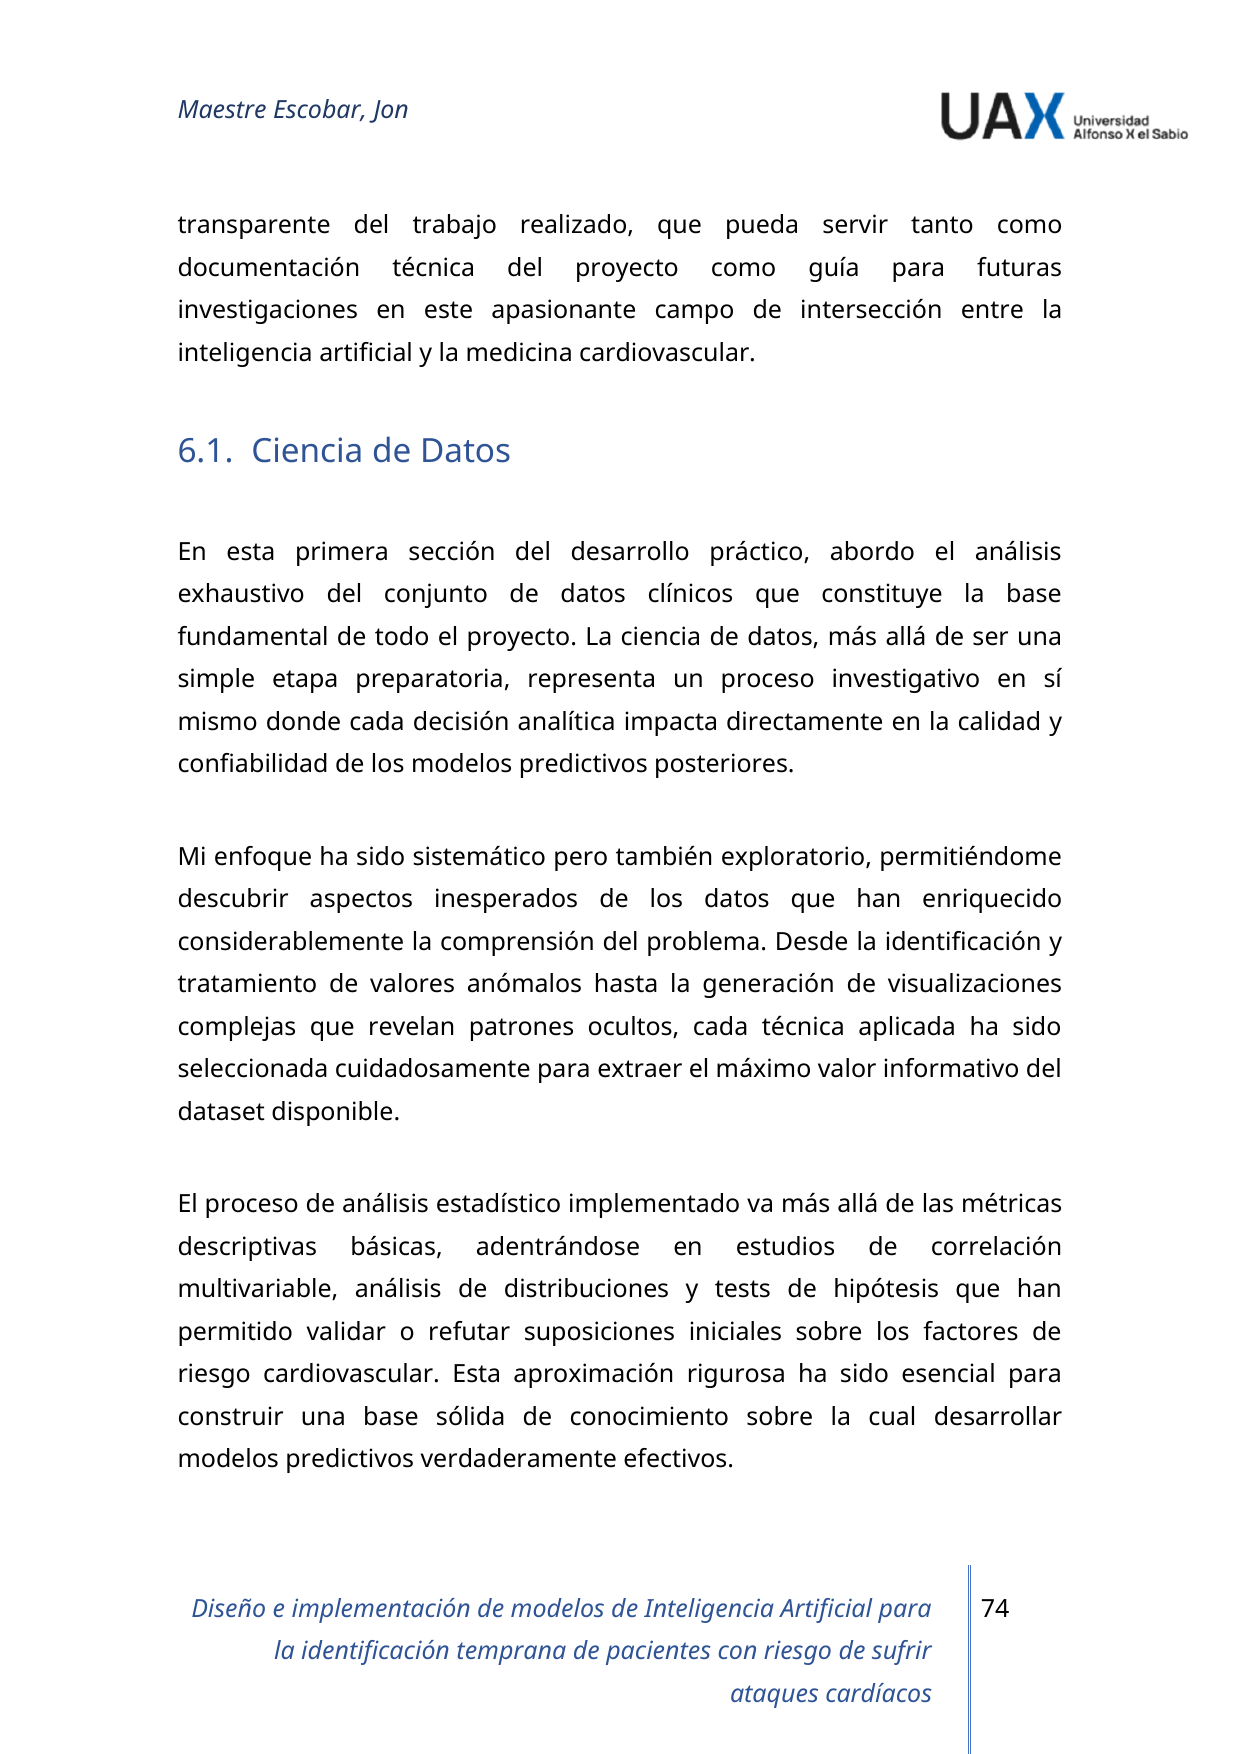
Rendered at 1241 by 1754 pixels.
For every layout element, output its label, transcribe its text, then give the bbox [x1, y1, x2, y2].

text Ciencia de Datos [177, 427, 1063, 472]
text Mi enfoque ha sido sistemático pero también exploratorio, permitiéndome descubrir aspectos inesperados de los datos que han enriquecido considerablemente la comprensión del problema. Desde la identificación y tratamiento de valores anómalos hasta la generación de visualizaciones complejas que revelan patrones ocultos, cada técnica aplicada ha sido seleccionada cuidadosamente para extraer el máximo valor informativo del dataset disponible. [177, 838, 1063, 1128]
text El proceso de análisis estadístico implementado va más allá de las métricas descriptivas básicas, adentrándose en estudios de correlación multivariable, análisis de distribuciones y tests de hipótesis que han permitido validar o refutar suposiciones iniciales sobre los factores de riesgo cardiovascular. Esta aproximación rigurosa ha sido esencial para construir una base sólida de conocimiento sobre la cual desarrollar modelos predictivos verdaderamente efectivos. [177, 1186, 1063, 1475]
picture [940, 89, 1192, 144]
text En esta primera sección del desarrollo práctico, abordo el análisis exhaustivo del conjunto de datos clínicos que constituye la base fundamental de todo el proyecto. La ciencia de datos, más allá de ser una simple etapa preparatoria, representa un proceso investigativo en sí mismo donde cada decisión analítica impacta directamente en la calidad y confiabilidad de los modelos predictivos posteriores. [177, 533, 1063, 780]
